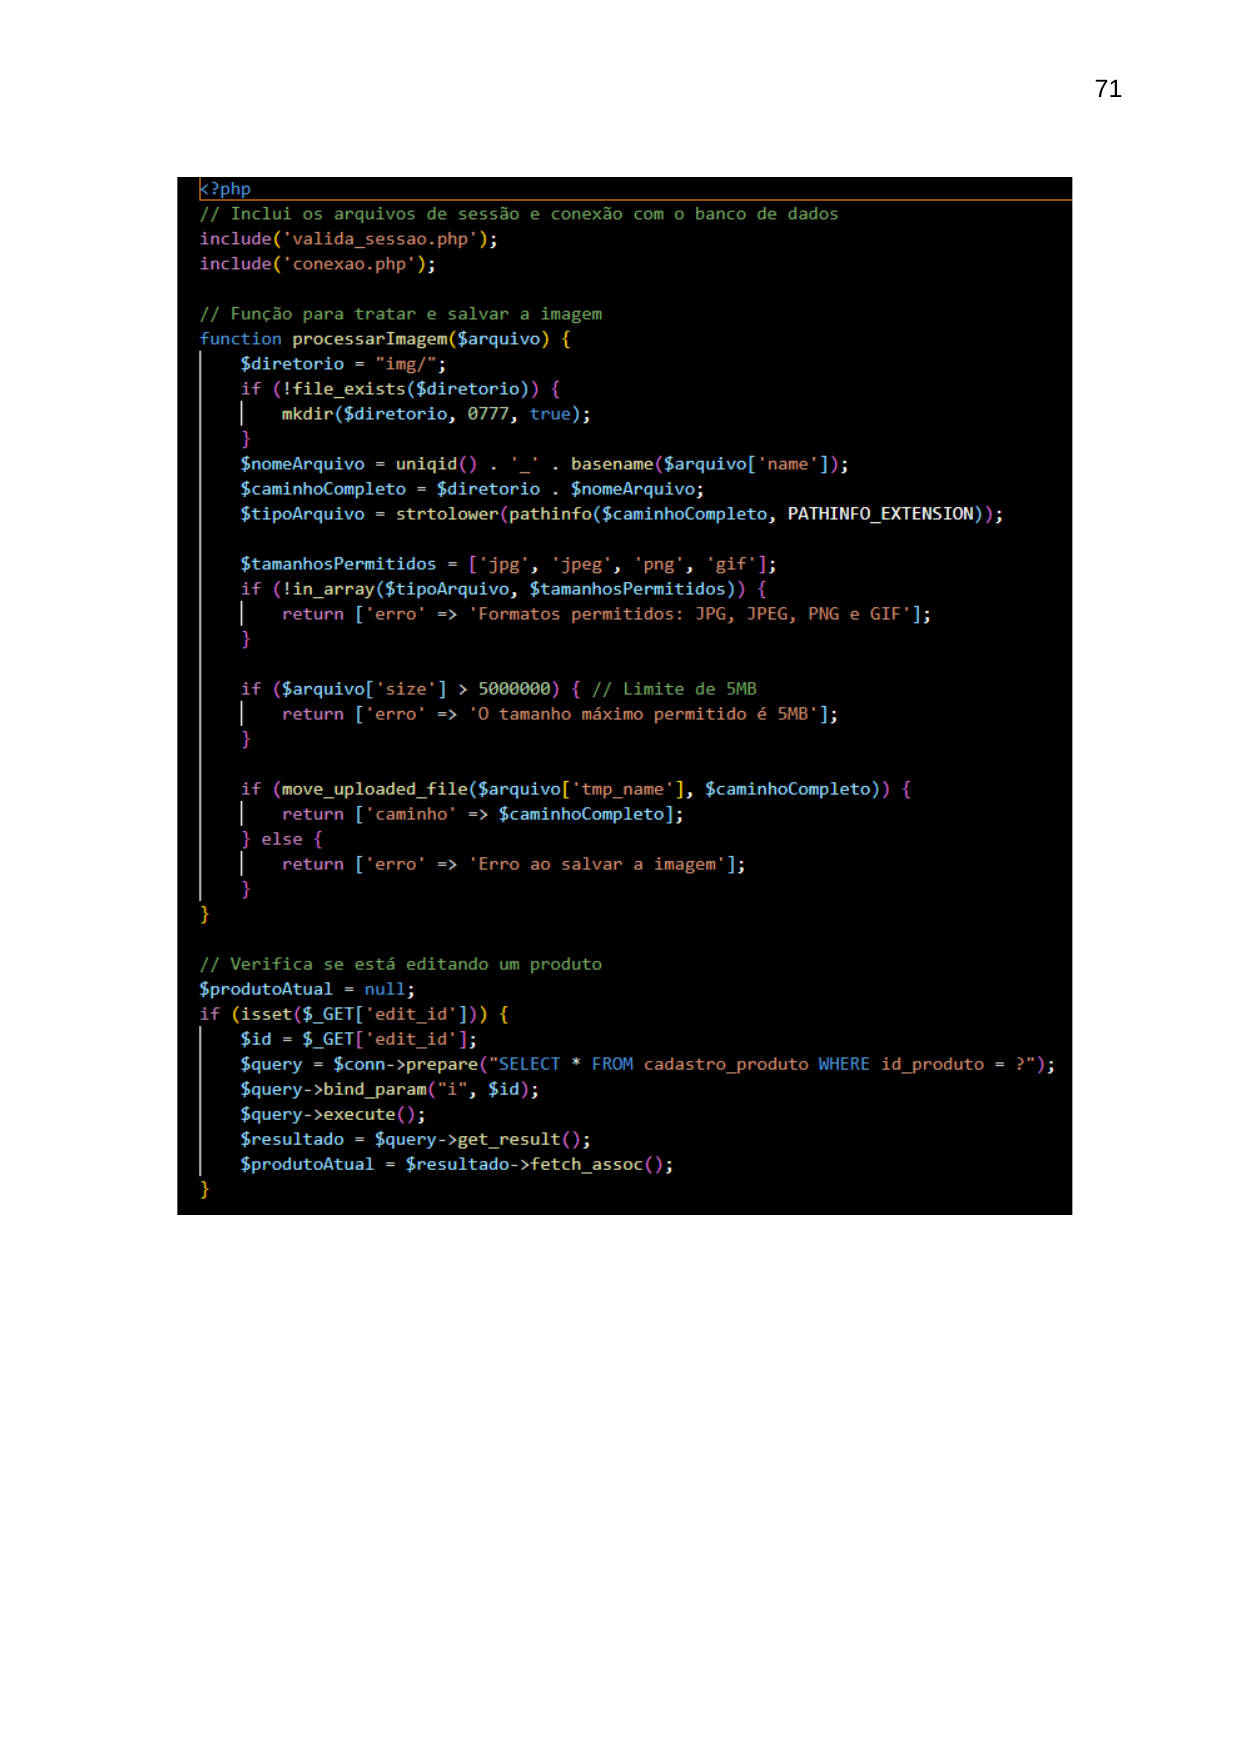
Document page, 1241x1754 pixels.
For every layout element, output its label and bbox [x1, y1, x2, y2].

picture [177, 177, 1073, 1215]
